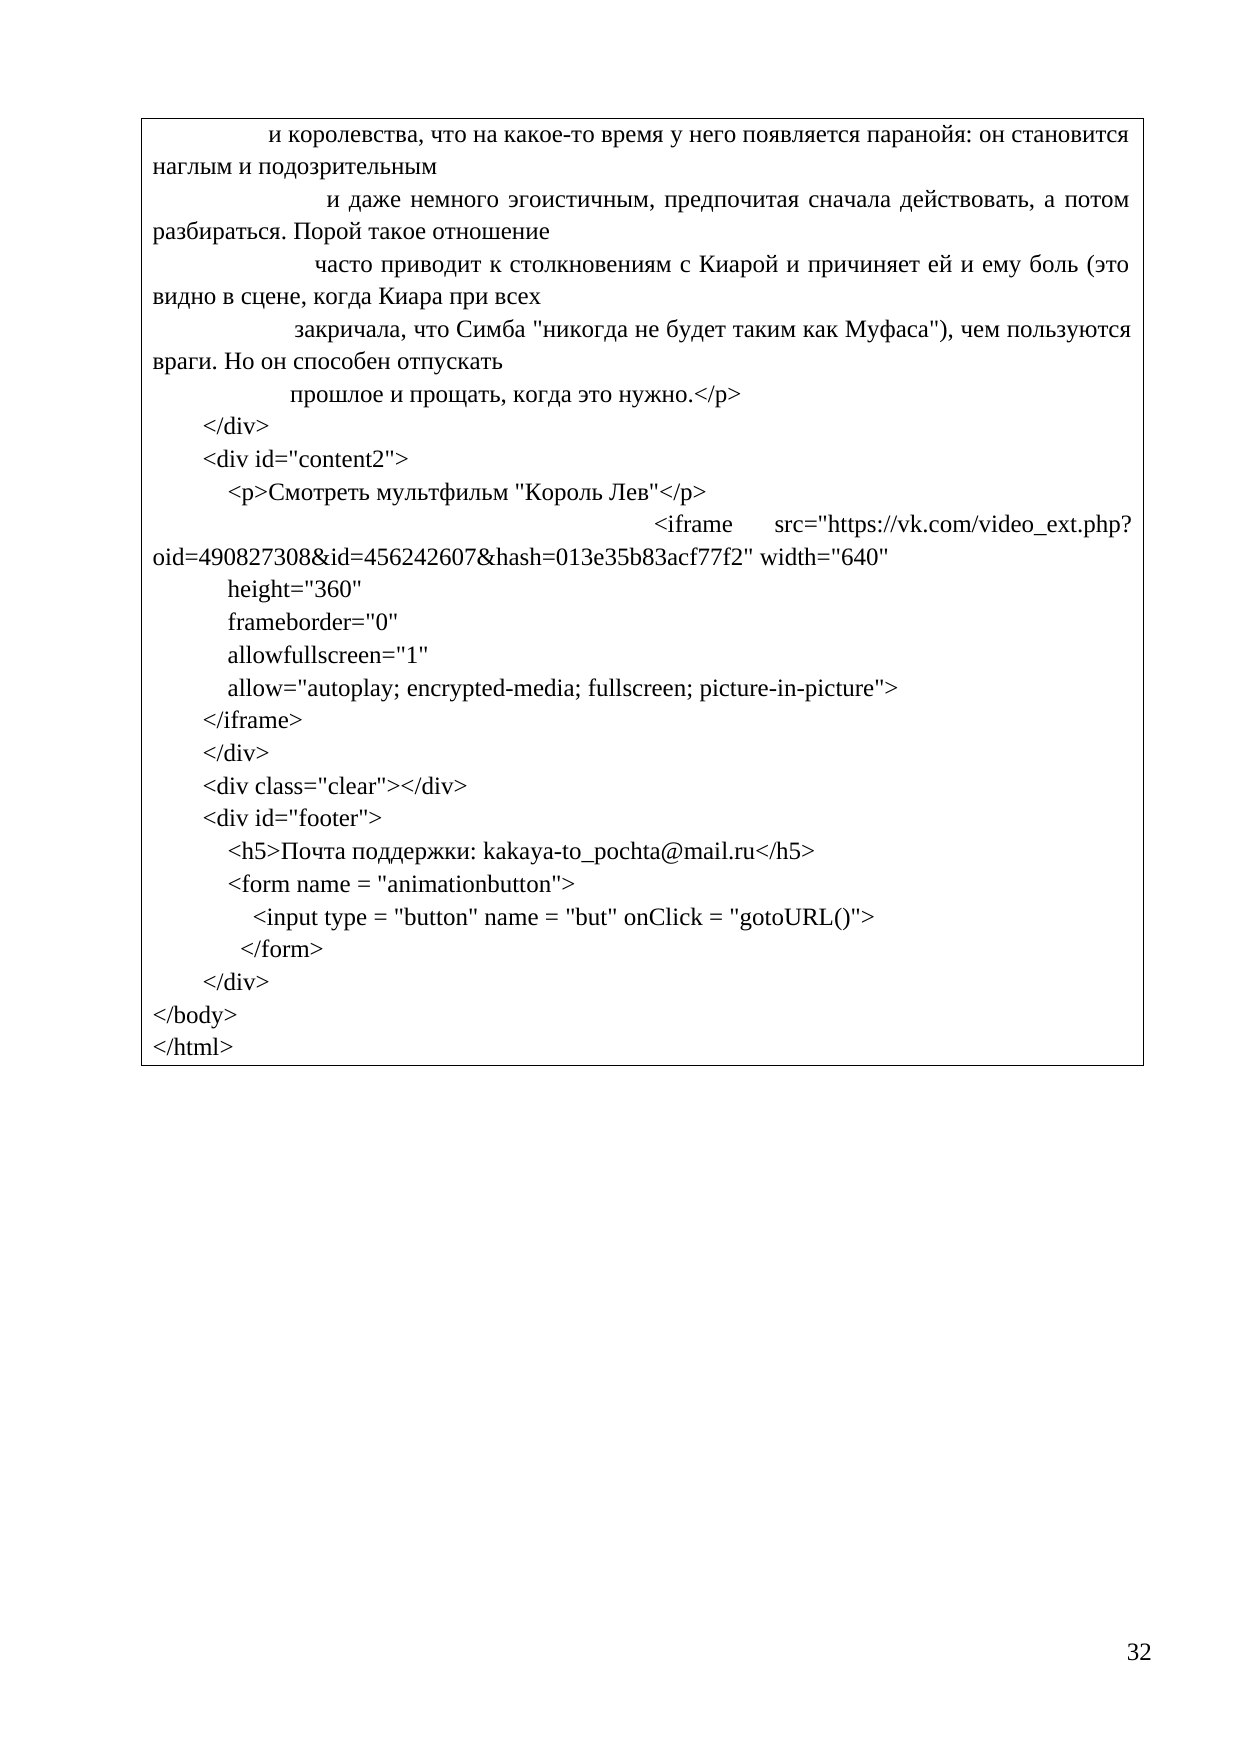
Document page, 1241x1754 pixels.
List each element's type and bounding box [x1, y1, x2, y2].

table_header [142, 119, 1143, 1065]
